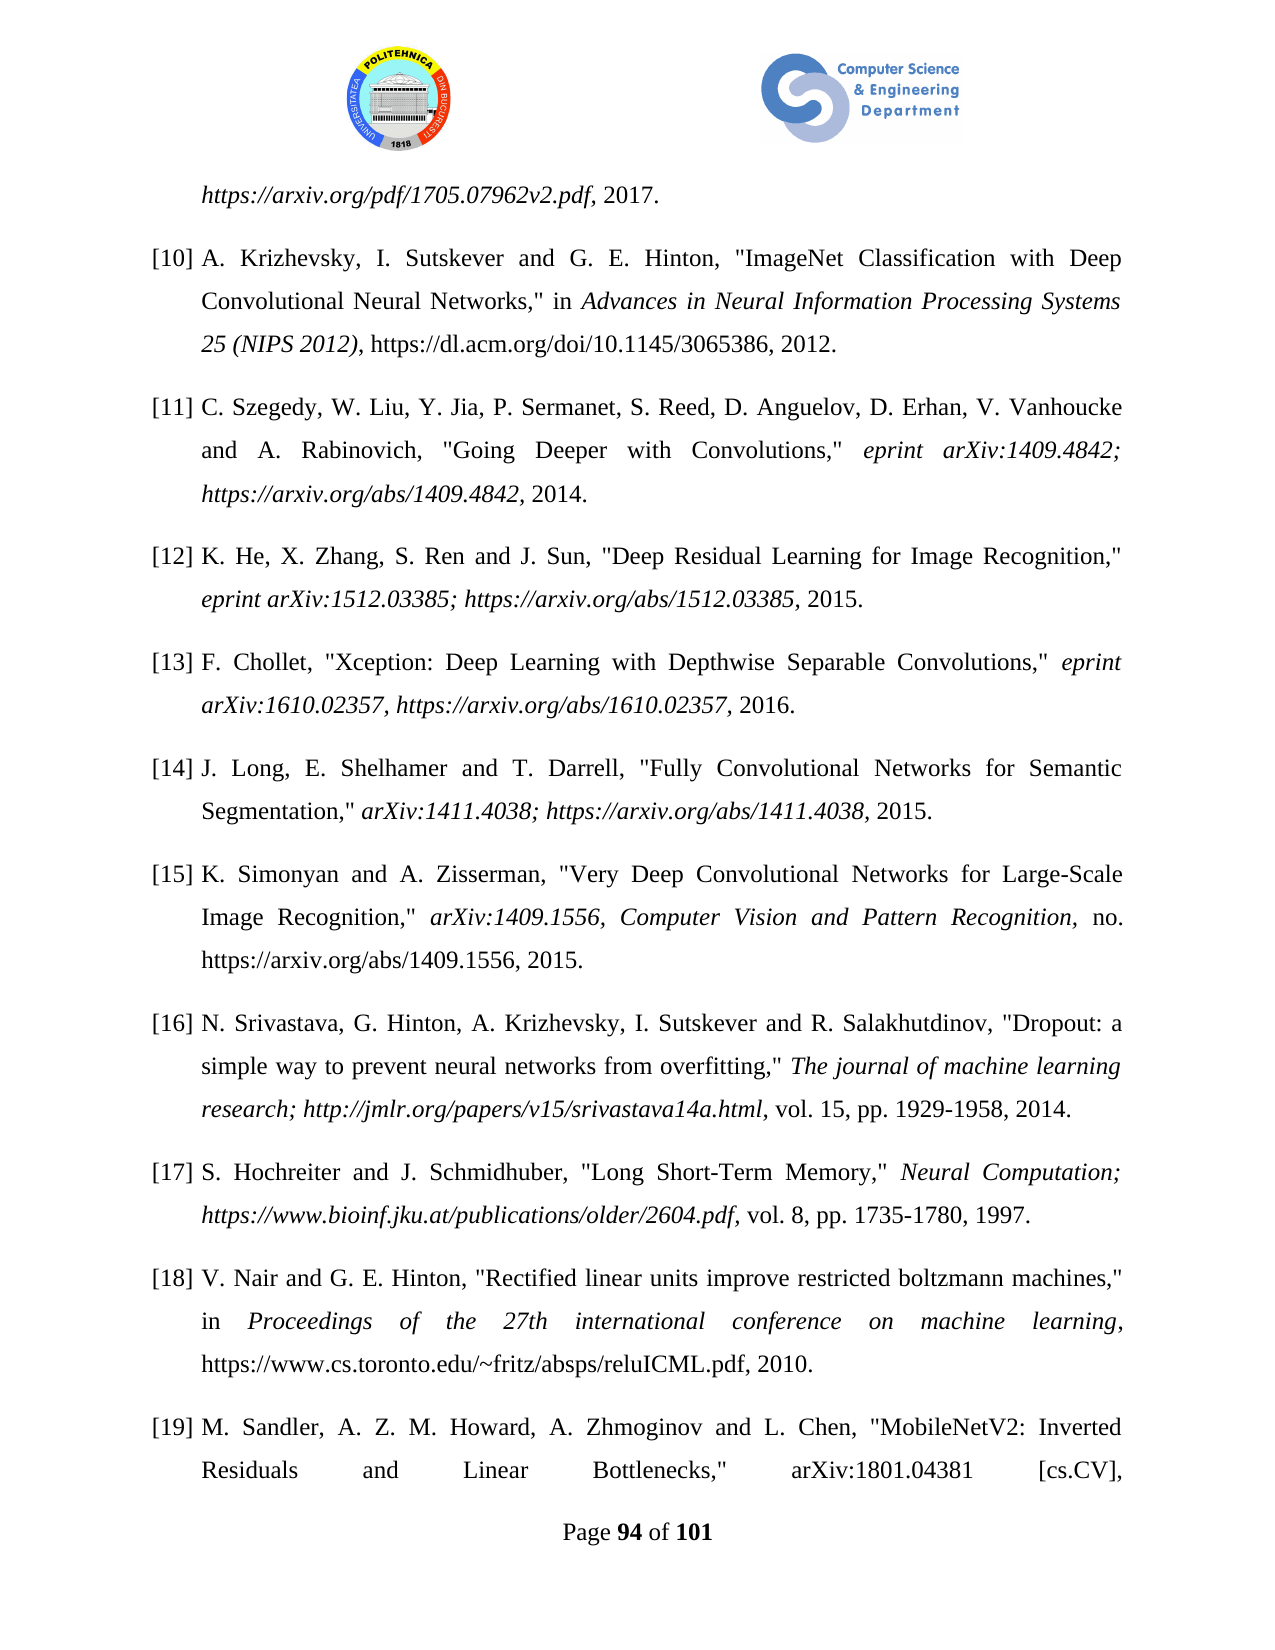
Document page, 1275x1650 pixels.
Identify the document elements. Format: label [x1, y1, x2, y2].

picture [760, 53, 963, 144]
picture [346, 46, 451, 151]
